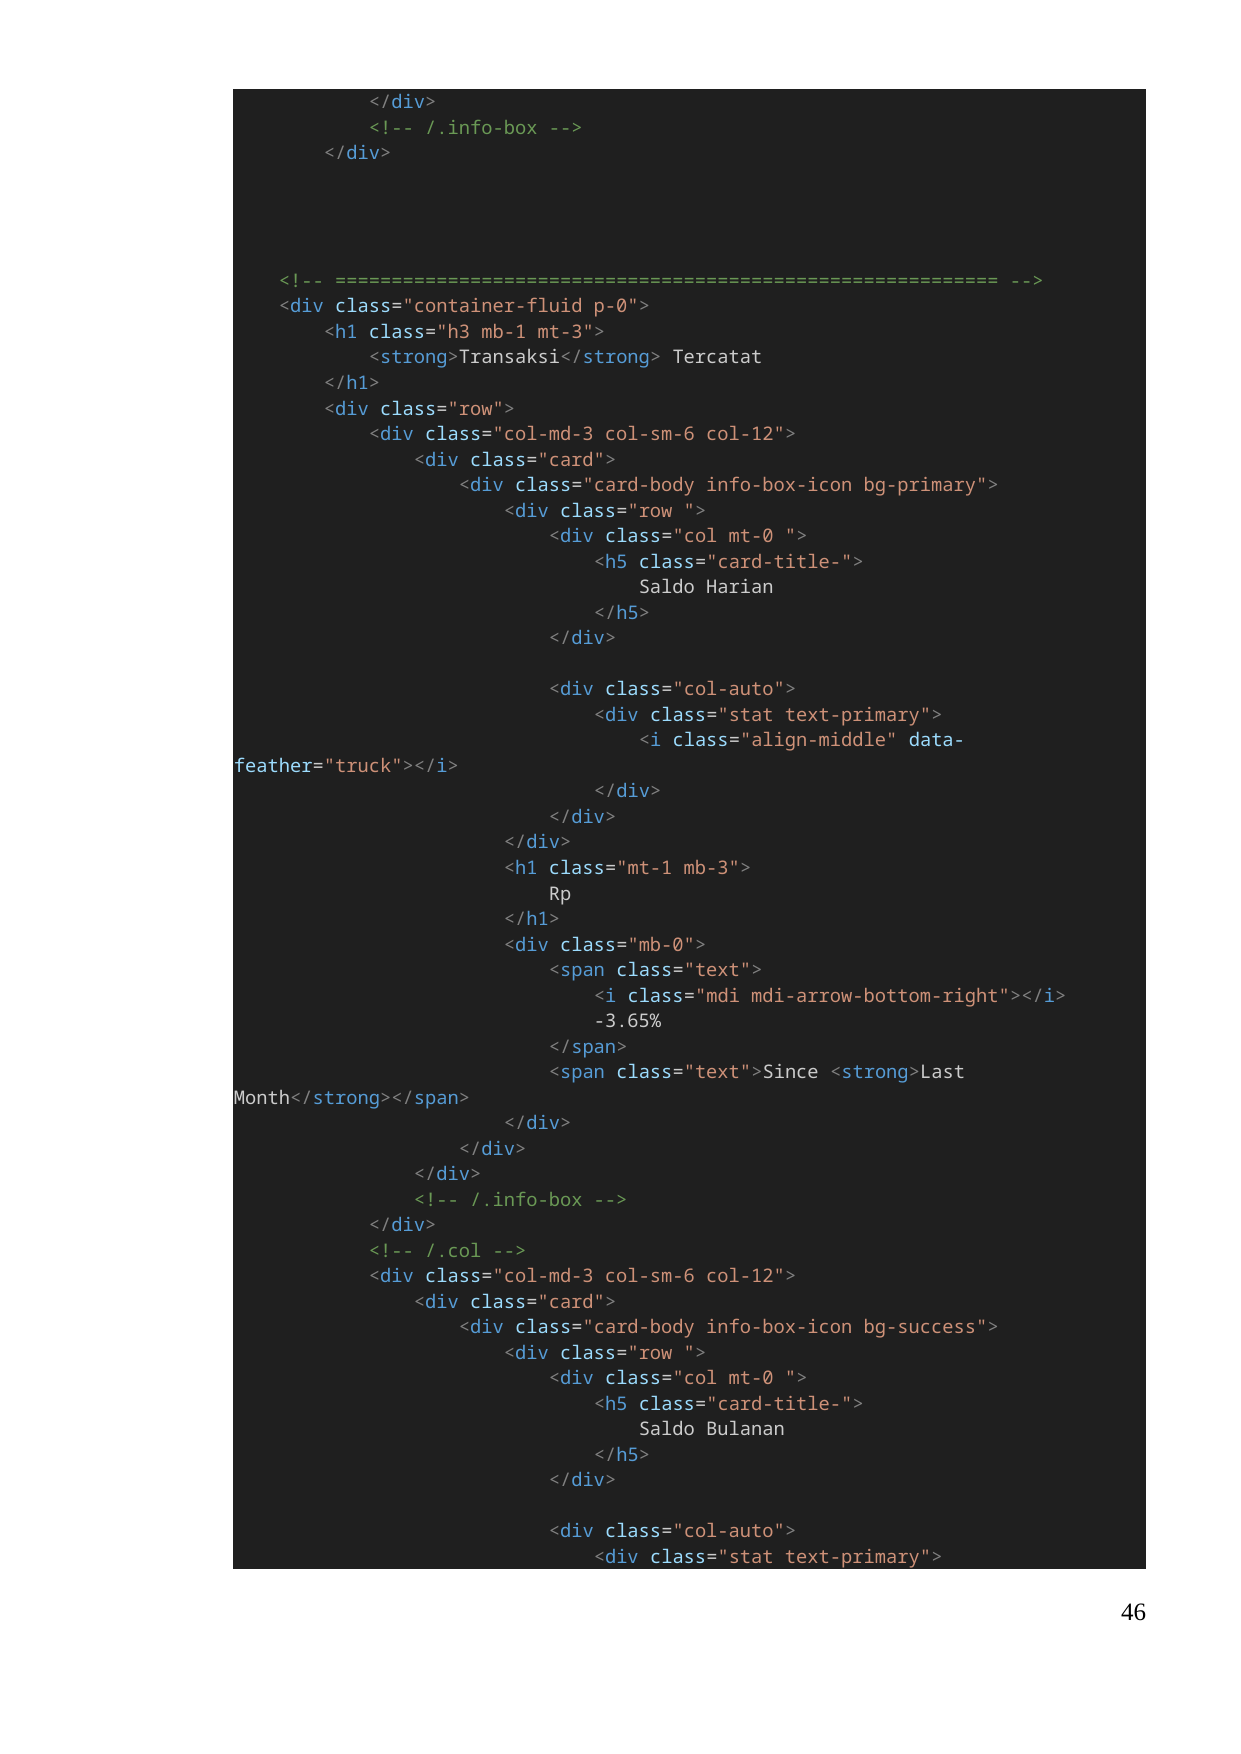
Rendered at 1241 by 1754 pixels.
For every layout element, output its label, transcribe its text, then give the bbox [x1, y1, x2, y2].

text <!-- /.info-box --> [233, 114, 1146, 140]
text <div class="mb-0"> [233, 931, 1146, 956]
text <div class="col-auto"> [233, 1518, 1146, 1543]
text </h1> [233, 905, 1146, 931]
text <div class="stat text-primary"> [233, 1543, 1146, 1569]
text </span> [233, 1033, 1146, 1058]
text </h5> [233, 599, 1146, 624]
text <span class="text">Since <strong>Last Month</strong></span> [233, 1058, 1146, 1109]
text <div class="row"> [233, 395, 1146, 420]
text <div class="card-body info-box-icon bg-success"> [233, 1314, 1146, 1339]
text <div class="row "> [233, 497, 1146, 522]
text <strong>Transaksi</strong> Tercatat [233, 344, 1146, 369]
text <h1 class="h3 mb-1 mt-3"> [233, 318, 1146, 344]
text </div> [233, 778, 1146, 803]
text <!-- /.info-box --> [233, 1186, 1146, 1212]
text <div class="row "> [233, 1339, 1146, 1365]
text <div class="col mt-0 "> [233, 1365, 1146, 1390]
text <div class="col mt-0 "> [233, 522, 1146, 548]
text </div> [233, 624, 1146, 650]
text <div class="card"> [233, 1288, 1146, 1314]
text </div> [233, 829, 1146, 854]
text Saldo Bulanan [233, 1416, 1146, 1441]
text <i class="mdi mdi-arrow-bottom-right"></i> [233, 982, 1146, 1007]
text <span class="text"> [233, 956, 1146, 982]
text <h5 class="card-title-"> [233, 548, 1146, 573]
text </h5> [233, 1441, 1146, 1467]
text <div class="col-auto"> [233, 676, 1146, 701]
text </div> [233, 1212, 1146, 1237]
text <div class="container-fluid p-0"> [233, 293, 1146, 318]
text <div class="stat text-primary"> [233, 701, 1146, 727]
text </div> [233, 1135, 1146, 1161]
text </h1> [233, 369, 1146, 395]
text <div class="card-body info-box-icon bg-primary"> [233, 471, 1146, 497]
text </div> [233, 1467, 1146, 1492]
text Rp [233, 880, 1146, 905]
text <div class="col-md-3 col-sm-6 col-12"> [233, 420, 1146, 446]
text <h1 class="mt-1 mb-3"> [233, 854, 1146, 880]
text <div class="card"> [233, 446, 1146, 471]
text <!-- =========================================================== --> [233, 267, 1146, 293]
text </div> [233, 1161, 1146, 1186]
text </div> [233, 140, 1146, 165]
text <!-- /.col --> [233, 1237, 1146, 1263]
text -3.65% [233, 1007, 1146, 1033]
text </div> [233, 803, 1146, 829]
text Saldo Harian [233, 573, 1146, 599]
text </div> [233, 89, 1146, 114]
text <h5 class="card-title-"> [233, 1390, 1146, 1416]
text </div> [233, 1109, 1146, 1135]
text <div class="col-md-3 col-sm-6 col-12"> [233, 1263, 1146, 1288]
text <i class="align-middle" data-feather="truck"></i> [233, 727, 1146, 778]
